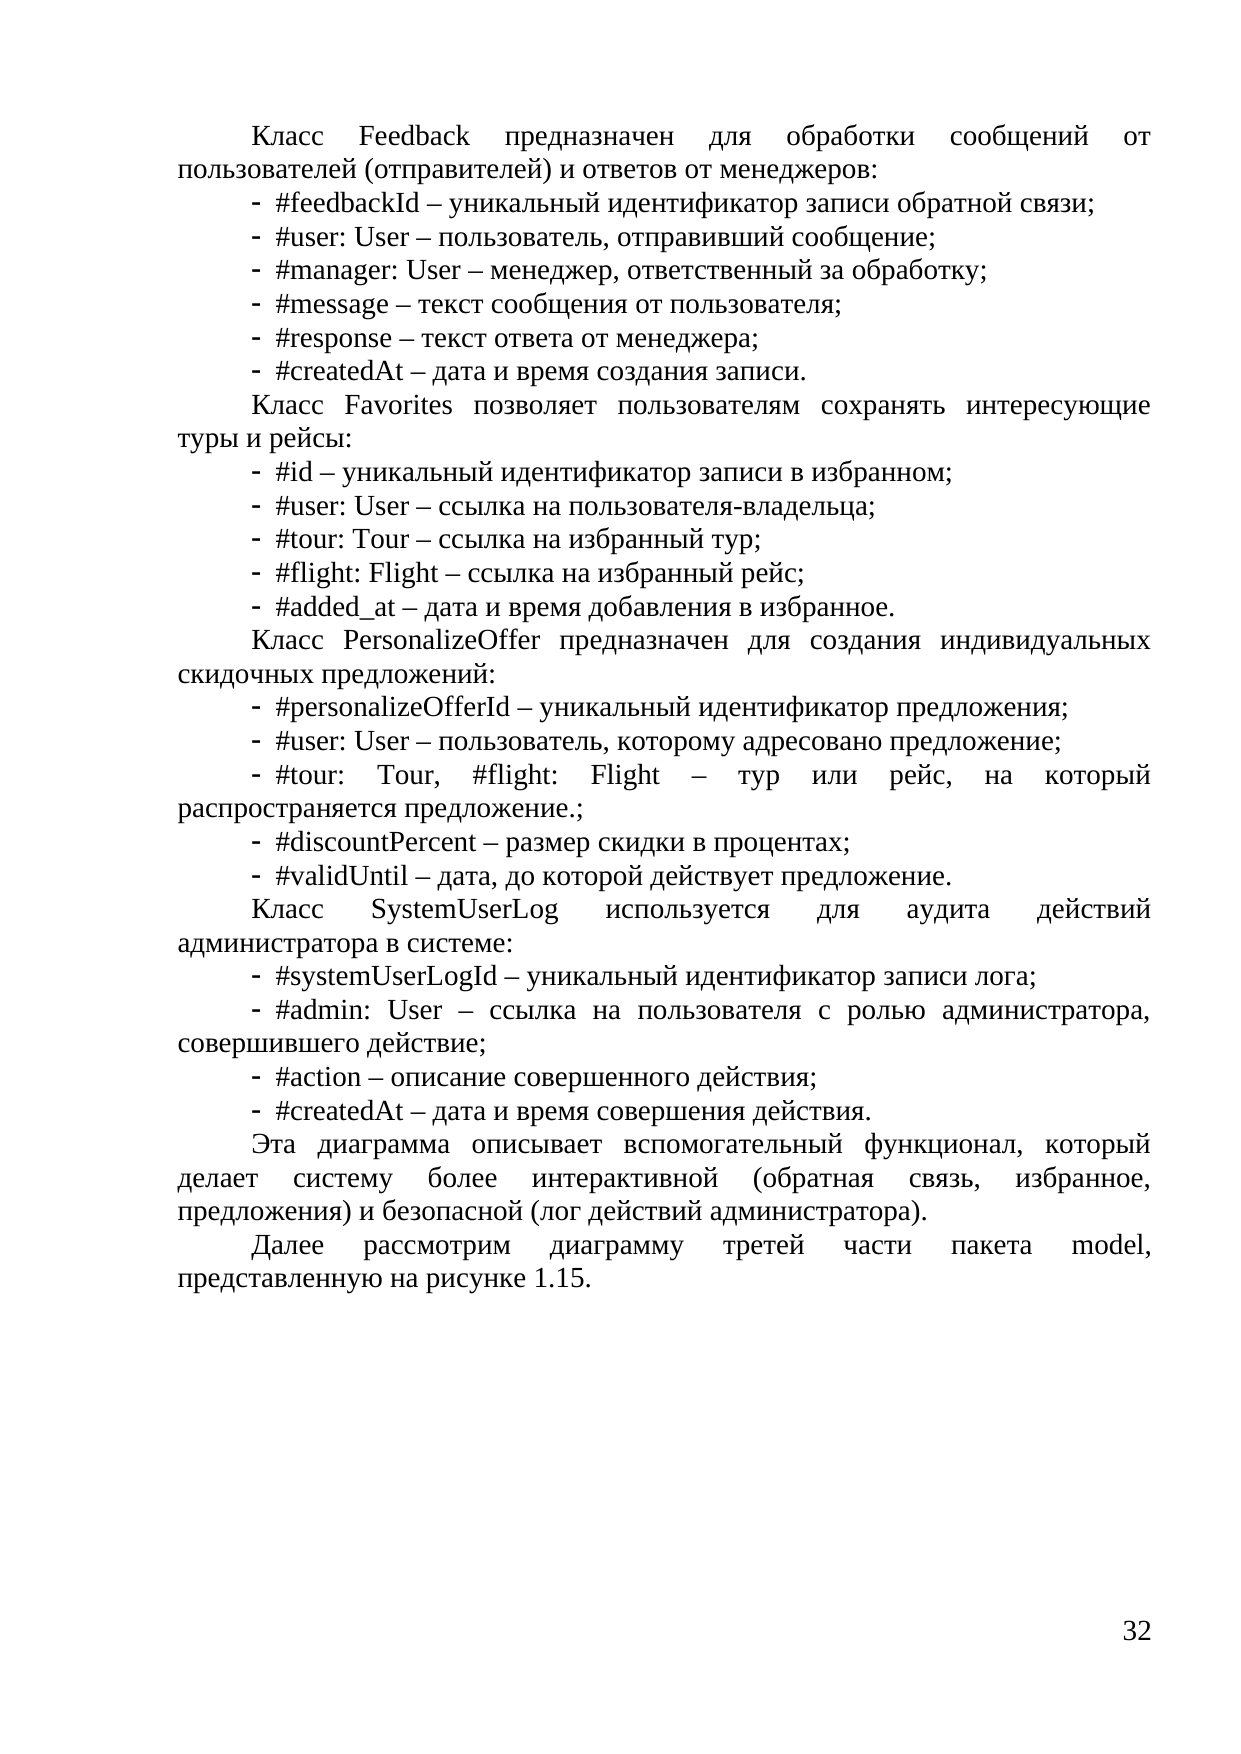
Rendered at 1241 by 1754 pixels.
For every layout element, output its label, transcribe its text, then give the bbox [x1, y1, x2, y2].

list #flight: Flight – ссылка на избранный рейс; [177, 555, 1152, 589]
list #discountPercent – размер скидки в процентах; [177, 824, 1152, 858]
text Класс SystemUserLog используется для аудита действий администратора в системе: [177, 891, 1152, 958]
list #user: User – пользователь, отправивший сообщение; [177, 219, 1152, 252]
list #action – описание совершенного действия; [177, 1059, 1152, 1093]
list #response – текст ответа от менеджера; [177, 320, 1152, 353]
text Класс Favorites позволяет пользователям сохранять интересующие туры и рейсы: [177, 387, 1152, 454]
list #tour: Tour, #flight: Flight – тур или рейс, на который распространяется предложение.; [177, 757, 1152, 824]
text Далее рассмотрим диаграмму третей части пакета model, представленную на рисунке 1.15. [177, 1227, 1152, 1294]
list #added_at – дата и время добавления в избранное. [177, 589, 1152, 622]
text Эта диаграмма описывает вспомогательный функционал, который делает систему более интерактивной (обратная связь, избранное, предложения) и безопасной (лог действий администратора). [177, 1126, 1152, 1227]
list #personalizeOfferId – уникальный идентификатор предложения; [177, 689, 1152, 723]
list #user: User – ссылка на пользователя-владельца; [177, 488, 1152, 521]
list #message – текст сообщения от пользователя; [177, 286, 1152, 320]
list #validUntil – дата, до которой действует предложение. [177, 858, 1152, 891]
list #createdAt – дата и время совершения действия. [177, 1093, 1152, 1126]
list #user: User – пользователь, которому адресовано предложение; [177, 723, 1152, 757]
list #id – уникальный идентификатор записи в избранном; [177, 454, 1152, 488]
list #createdAt – дата и время создания записи. [177, 353, 1152, 387]
list #manager: User – менеджер, ответственный за обработку; [177, 252, 1152, 286]
list #systemUserLogId – уникальный идентификатор записи лога; [177, 958, 1152, 992]
list #tour: Tour – ссылка на избранный тур; [177, 521, 1152, 555]
list #admin: User – ссылка на пользователя с ролью администратора, совершившего действие; [177, 992, 1152, 1059]
text Класс PersonalizeOffer предназначен для создания индивидуальных скидочных предложений: [177, 622, 1152, 689]
list #feedbackId – уникальный идентификатор записи обратной связи; [177, 185, 1152, 219]
text Класс Feedback предназначен для обработки сообщений от пользователей (отправителей) и ответов от менеджеров: [177, 118, 1152, 185]
